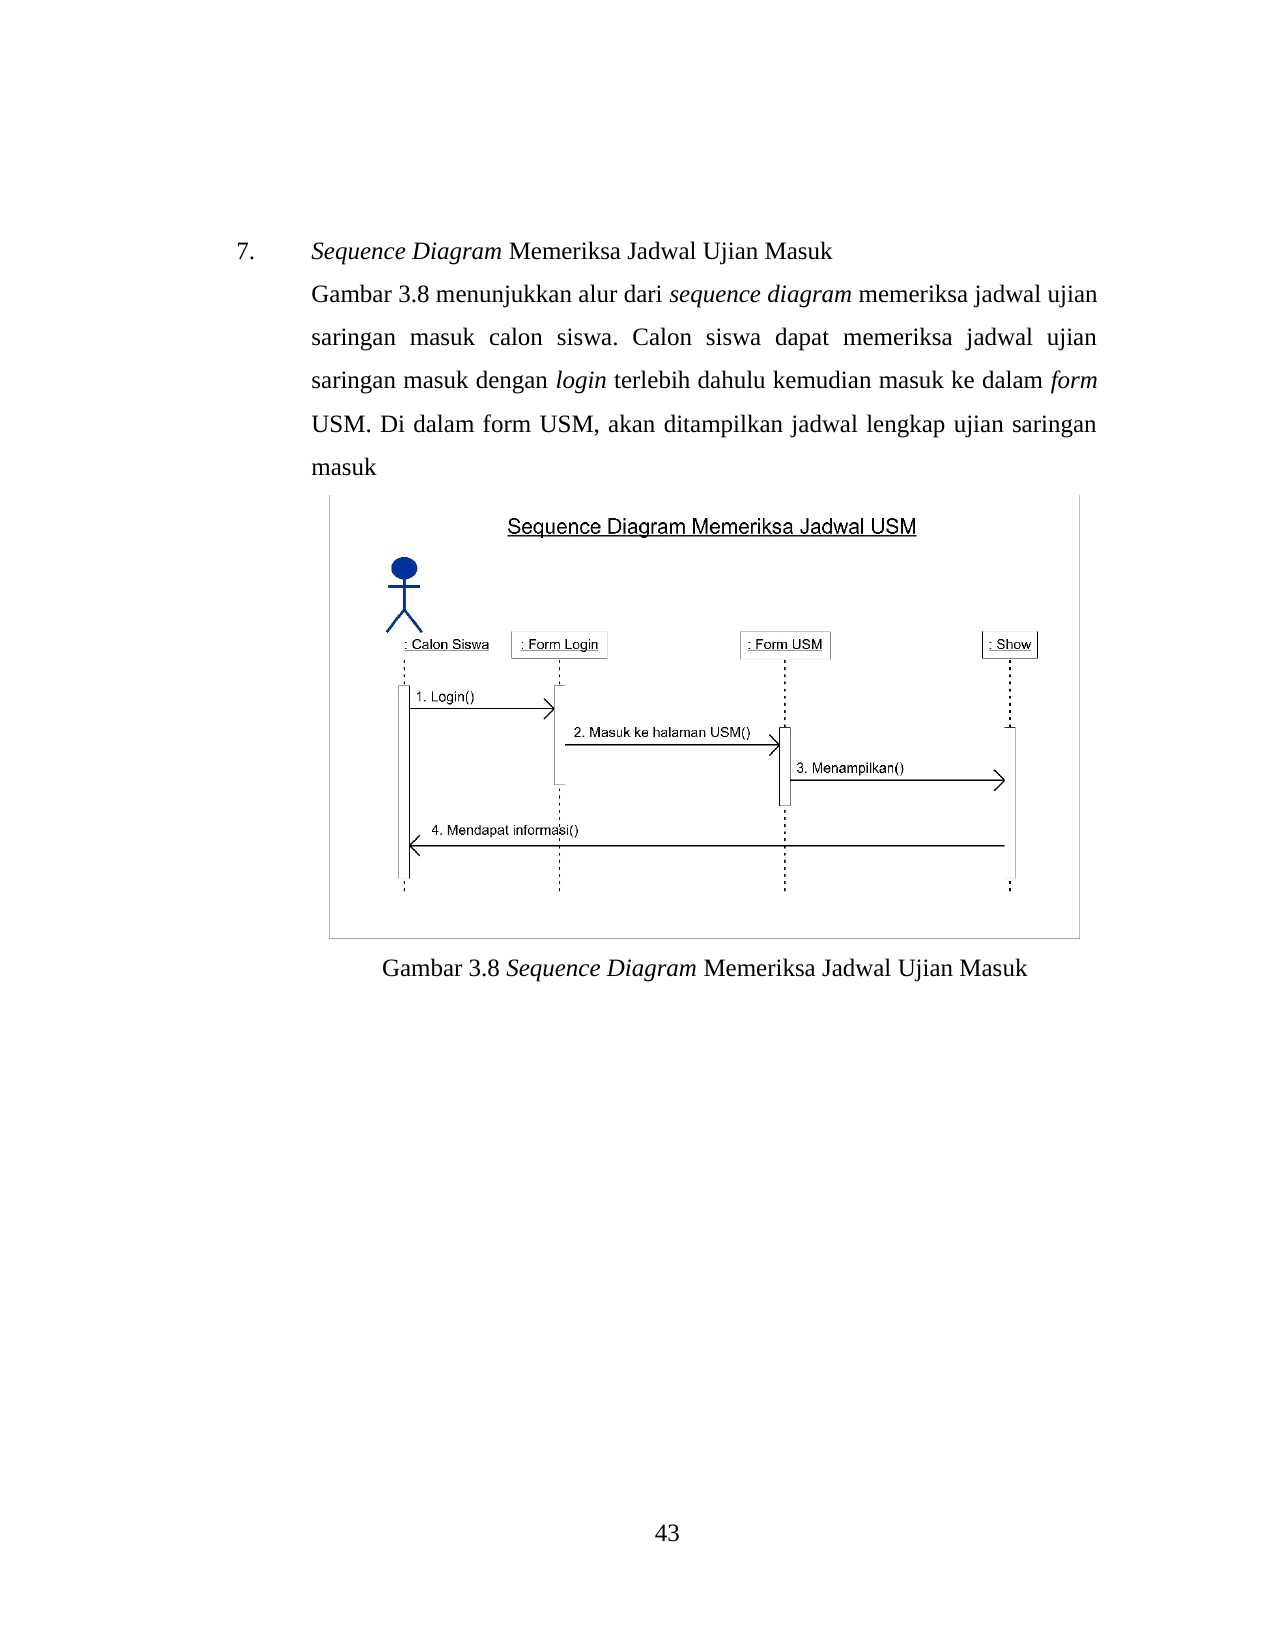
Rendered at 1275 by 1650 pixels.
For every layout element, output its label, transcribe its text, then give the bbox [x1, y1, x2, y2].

list Gambar 3.8 Sequence Diagram Memeriksa Jadwal Ujian Masuk [311, 953, 1098, 982]
list Sequence Diagram Memeriksa Jadwal Ujian Masuk [236, 236, 1098, 265]
picture [329, 495, 1080, 939]
list Gambar 3.8 menunjukkan alur dari sequence diagram memeriksa jadwal ujian saringan masuk calon siswa. Calon siswa dapat memeriksa jadwal ujian saringan masuk dengan login terlebih dahulu kemudian masuk ke dalam form USM. Di dalam form USM, akan ditampilkan jadwal lengkap ujian saringan masuk [311, 279, 1098, 481]
